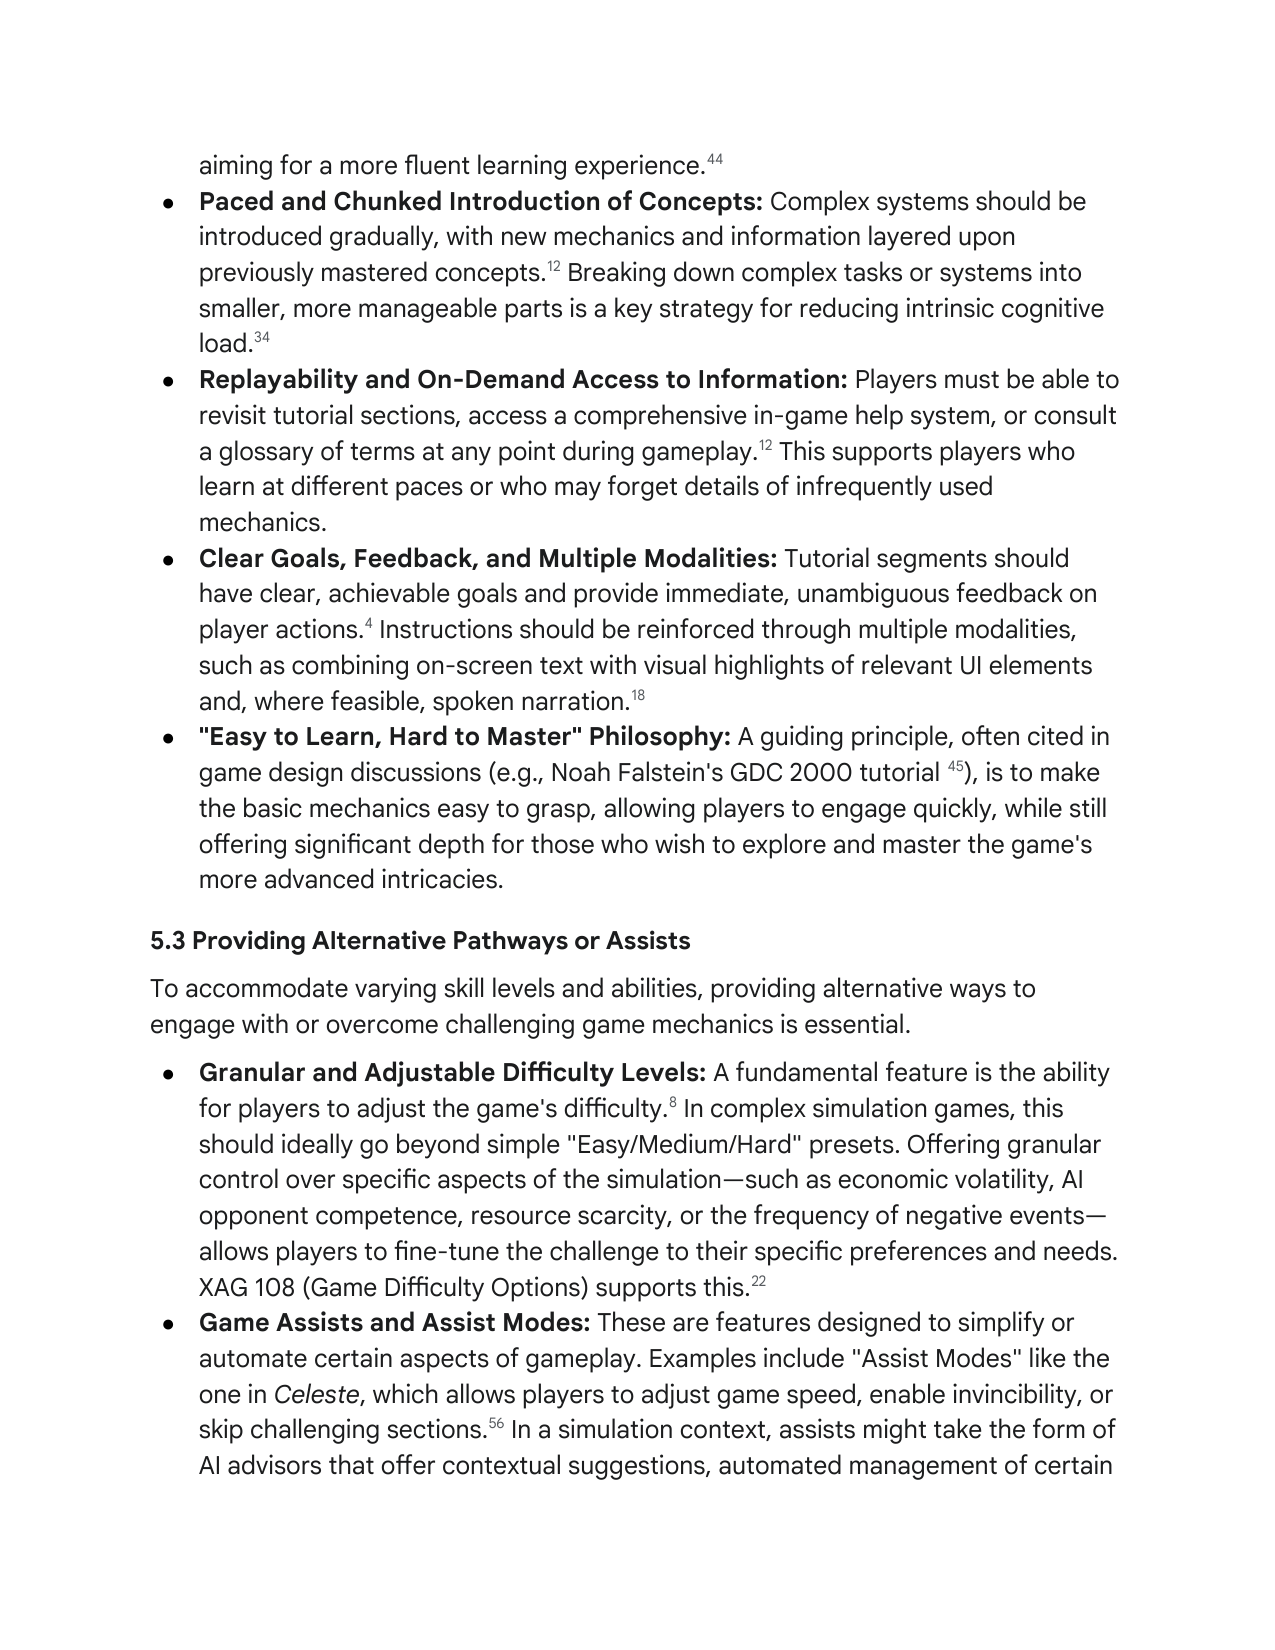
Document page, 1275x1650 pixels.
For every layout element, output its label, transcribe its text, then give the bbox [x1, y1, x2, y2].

list Clear Goals, Feedback, and Multiple Modalities: Tutorial segments should have clear, achievable goals and provide immediate, unambiguous feedback on player actions.4 Instructions should be reinforced through multiple modalities, such as combining on-screen text with visual highlights of relevant UI elements and, where feasible, spoken narration.18 [161, 543, 1125, 717]
list "Easy to Learn, Hard to Master" Philosophy: A guiding principle, often cited in game design discussions (e.g., Noah Falstein's GDC 2000 tutorial 45), is to make the basic mechanics easy to grasp, allowing players to engage quickly, while still offering significant depth for those who wish to explore and master the game's more advanced intricacies. [161, 722, 1125, 896]
subtitle 5.3 Providing Alternative Pathways or Assists [150, 925, 1125, 957]
list Granular and Adjustable Difficulty Levels: A fundamental feature is the ability for players to adjust the game's difficulty.8 In complex simulation games, this should ideally go beyond simple "Easy/Medium/Hard" presets. Offering granular control over specific aspects of the simulation—such as economic volatility, AI opponent competence, resource scarcity, or the frequency of negative events—allows players to fine-tune the challenge to their specific preferences and needs. XAG 108 (Game Difficulty Options) supports this.22 [161, 1057, 1125, 1303]
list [161, 1308, 1125, 1482]
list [161, 150, 1125, 181]
text To accommodate varying skill levels and abilities, providing alternative ways to engage with or overcome challenging game mechanics is essential. [150, 973, 1125, 1041]
list Paced and Chunked Introduction of Concepts: Complex systems should be introduced gradually, with new mechanics and information layered upon previously mastered concepts.12 Breaking down complex tasks or systems into smaller, more manageable parts is a key strategy for reducing intrinsic cognitive load.34 [161, 186, 1125, 360]
list Replayability and On-Demand Access to Information: Players must be able to revisit tutorial sections, access a comprehensive in-game help system, or consult a glossary of terms at any point during gameplay.12 This supports players who learn at different paces or who may forget details of infrequently used mechanics. [161, 364, 1125, 539]
